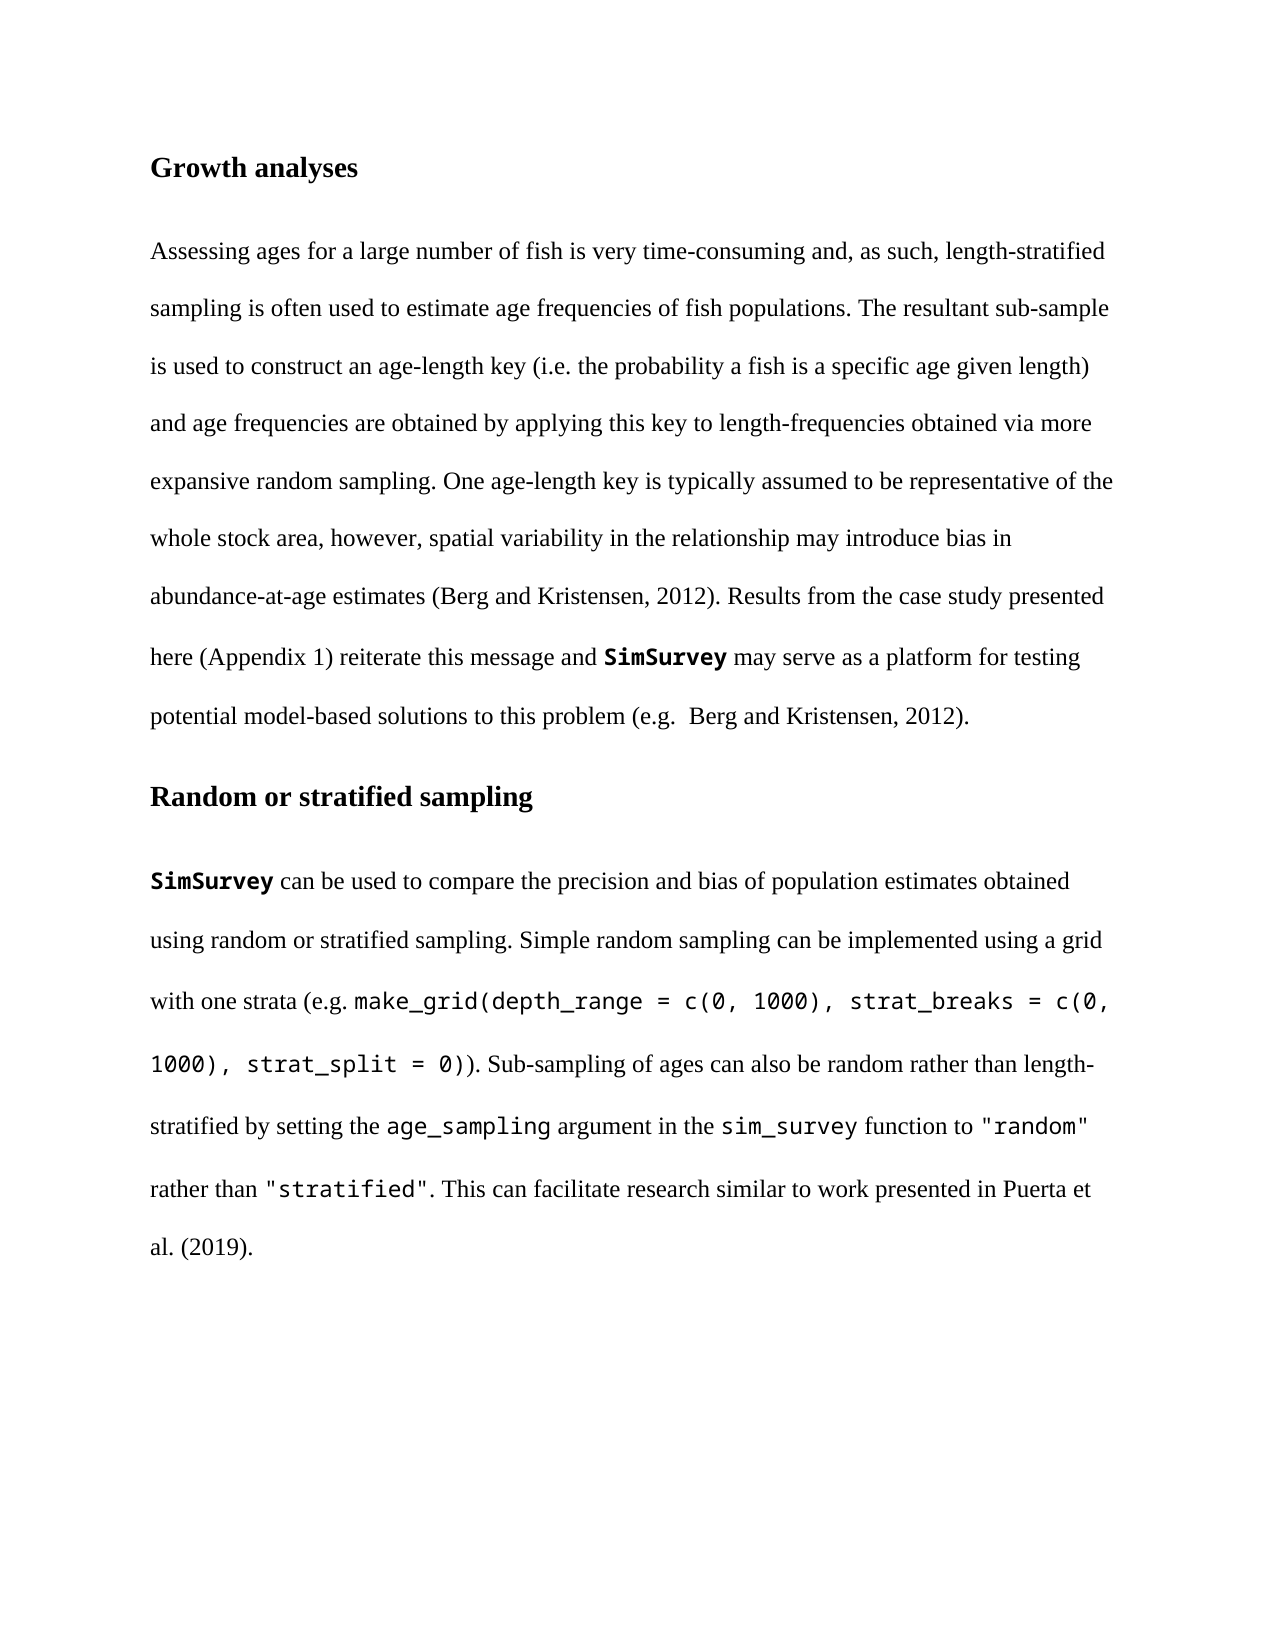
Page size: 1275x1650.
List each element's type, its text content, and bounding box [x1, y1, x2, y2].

text Assessing ages for a large number of fish is very time-consuming and, as such, length-stratified sampling is often used to estimate age frequencies of fish populations. The resultant sub-sample is used to construct an age-length key (i.e. the probability a fish is a specific age given length) and age frequencies are obtained by applying this key to length-frequencies obtained via more expansive random sampling. One age-length key is typically assumed to be representative of the whole stock area, however, spatial variability in the relationship may introduce bias in abundance-at-age estimates (Berg and Kristensen, 2012). Results from the case study presented here (Appendix 1) reiterate this message and SimSurvey may serve as a platform for testing potential model-based solutions to this problem (e.g. Berg and Kristensen, 2012). [150, 236, 1125, 729]
subtitle Growth analyses [150, 150, 1125, 183]
subtitle Random or stratified sampling [150, 779, 1125, 813]
text SimSurvey can be used to compare the precision and bias of population estimates obtained using random or stratified sampling. Simple random sampling can be implemented using a grid with one strata (e.g. make_grid(depth_range = c(0, 1000), strat_breaks = c(0, 1000), strat_split = 0)). Sub-sampling of ages can also be random rather than length-stratified by setting the age_sampling argument in the sim_survey function to "random" rather than "stratified". This can facilitate research similar to work presented in Puerta et al. (2019). [150, 865, 1125, 1261]
